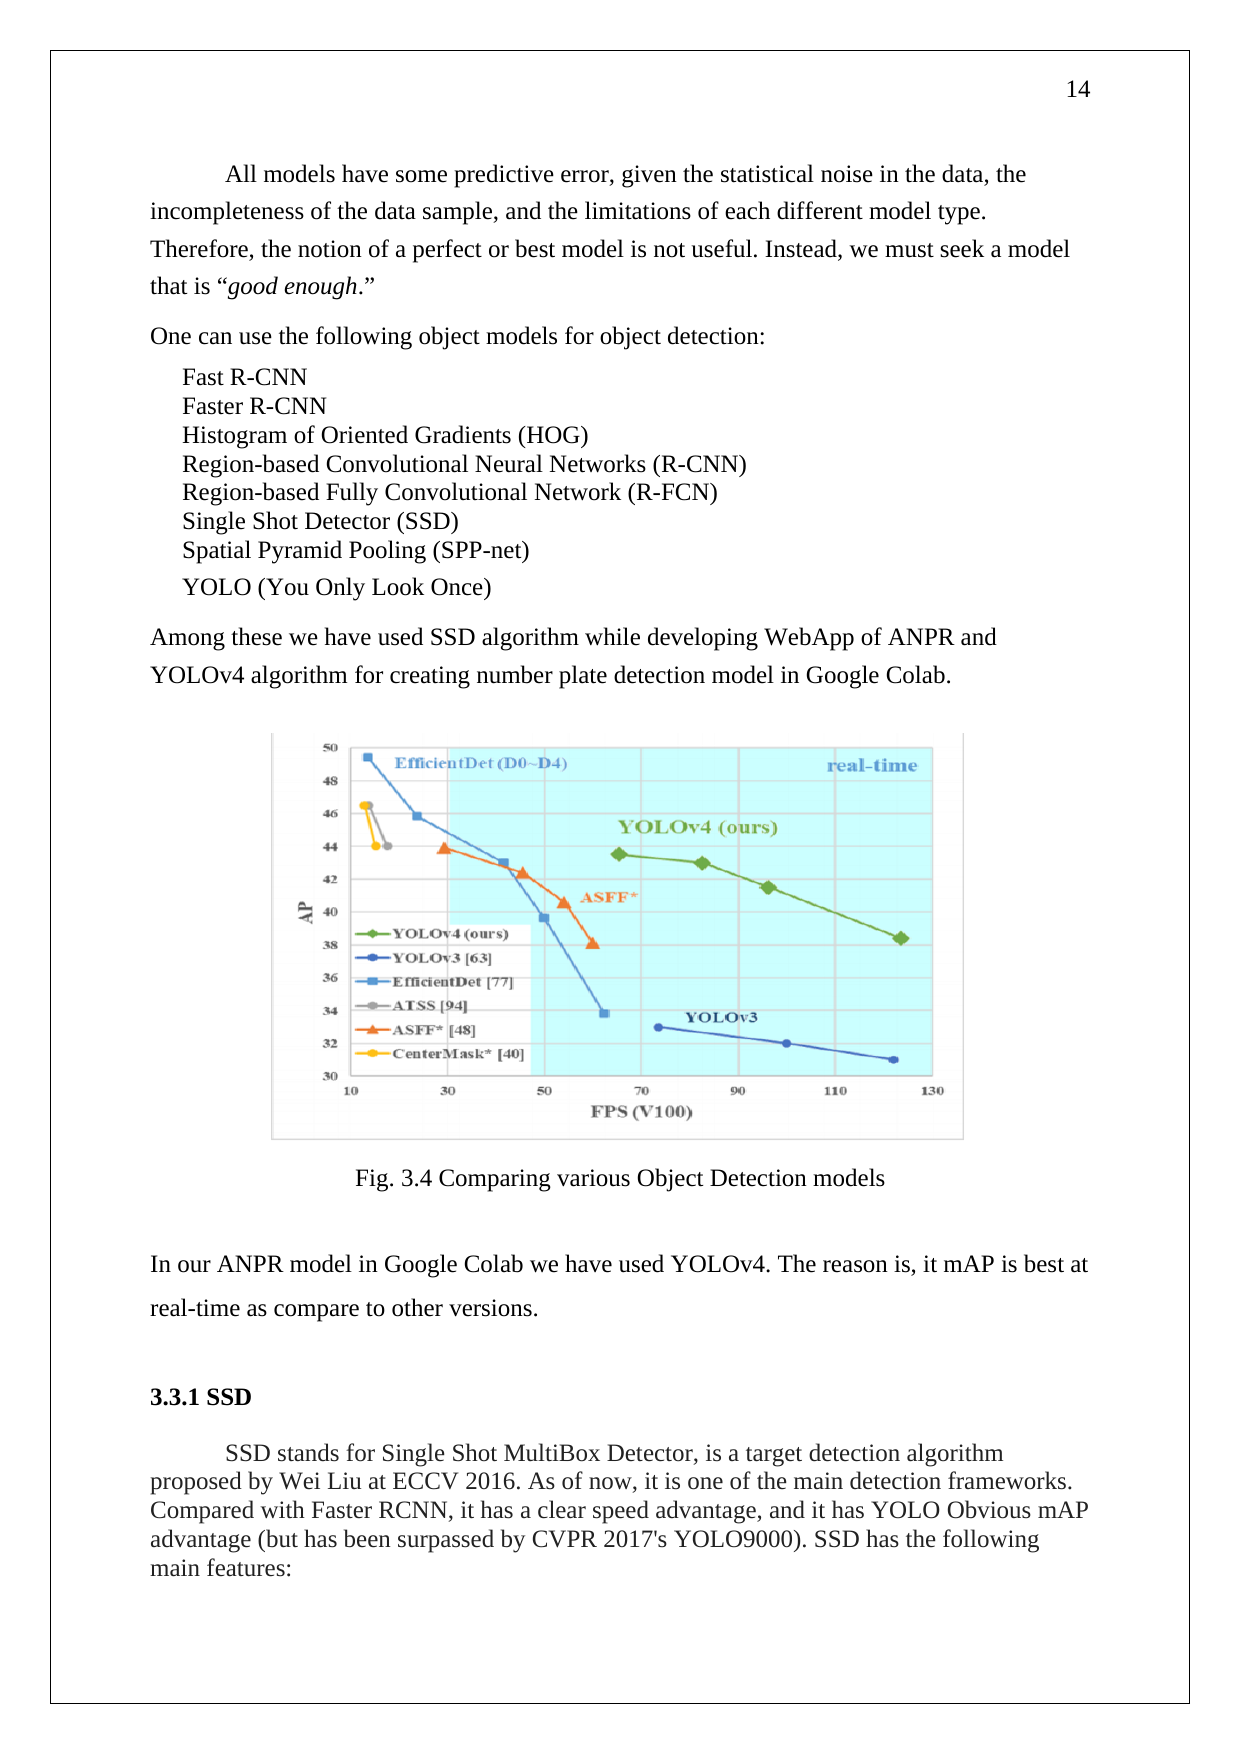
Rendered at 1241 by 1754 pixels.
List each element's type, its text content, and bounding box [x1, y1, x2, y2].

text  Fast R-CNN [150, 362, 1090, 391]
text  Region-based Fully Convolutional Network (R-FCN) [150, 477, 1090, 506]
text All models have some predictive error, given the statistical noise in the data, the incompleteness of the data sample, and the limitations of each different model type. Therefore, the notion of a perfect or best model is not useful. Instead, we must seek a model that is “good enough.” [150, 150, 1090, 300]
text  Single Shot Detector (SSD) [150, 506, 1090, 535]
text SSD stands for Single Shot MultiBox Detector, is a target detection algorithm proposed by Wei Liu at ECCV 2016. As of now, it is one of the main detection frameworks. Compared with Faster RCNN, it has a clear speed advantage, and it has YOLO Obvious mAP advantage (but has been surpassed by CVPR 2017's YOLO9000). SSD has the following main features: [150, 1438, 1090, 1581]
text  Faster R-CNN [150, 391, 1090, 420]
text  Region-based Convolutional Neural Networks (R-CNN) [150, 449, 1090, 477]
text 3.3.1 SSD [150, 1382, 1090, 1411]
text  YOLO (You Only Look Once) [150, 564, 1090, 601]
text One can use the following object models for object detection: [150, 312, 1090, 350]
picture [267, 733, 973, 1146]
text  Histogram of Oriented Gradients (HOG) [150, 420, 1090, 449]
text Fig. 3.4 Comparing various Object Detection models [150, 1163, 1090, 1192]
text In our ANPR model in Google Colab we have used YOLOv4. The reason is, it mAP is best at real-time as compare to other versions. [150, 1249, 1090, 1321]
text  Spatial Pyramid Pooling (SPP-net) [150, 535, 1090, 564]
text Among these we have used SSD algorithm while developing WebApp of ANPR and YOLOv4 algorithm for creating number plate detection model in Google Colab. [150, 614, 1090, 689]
